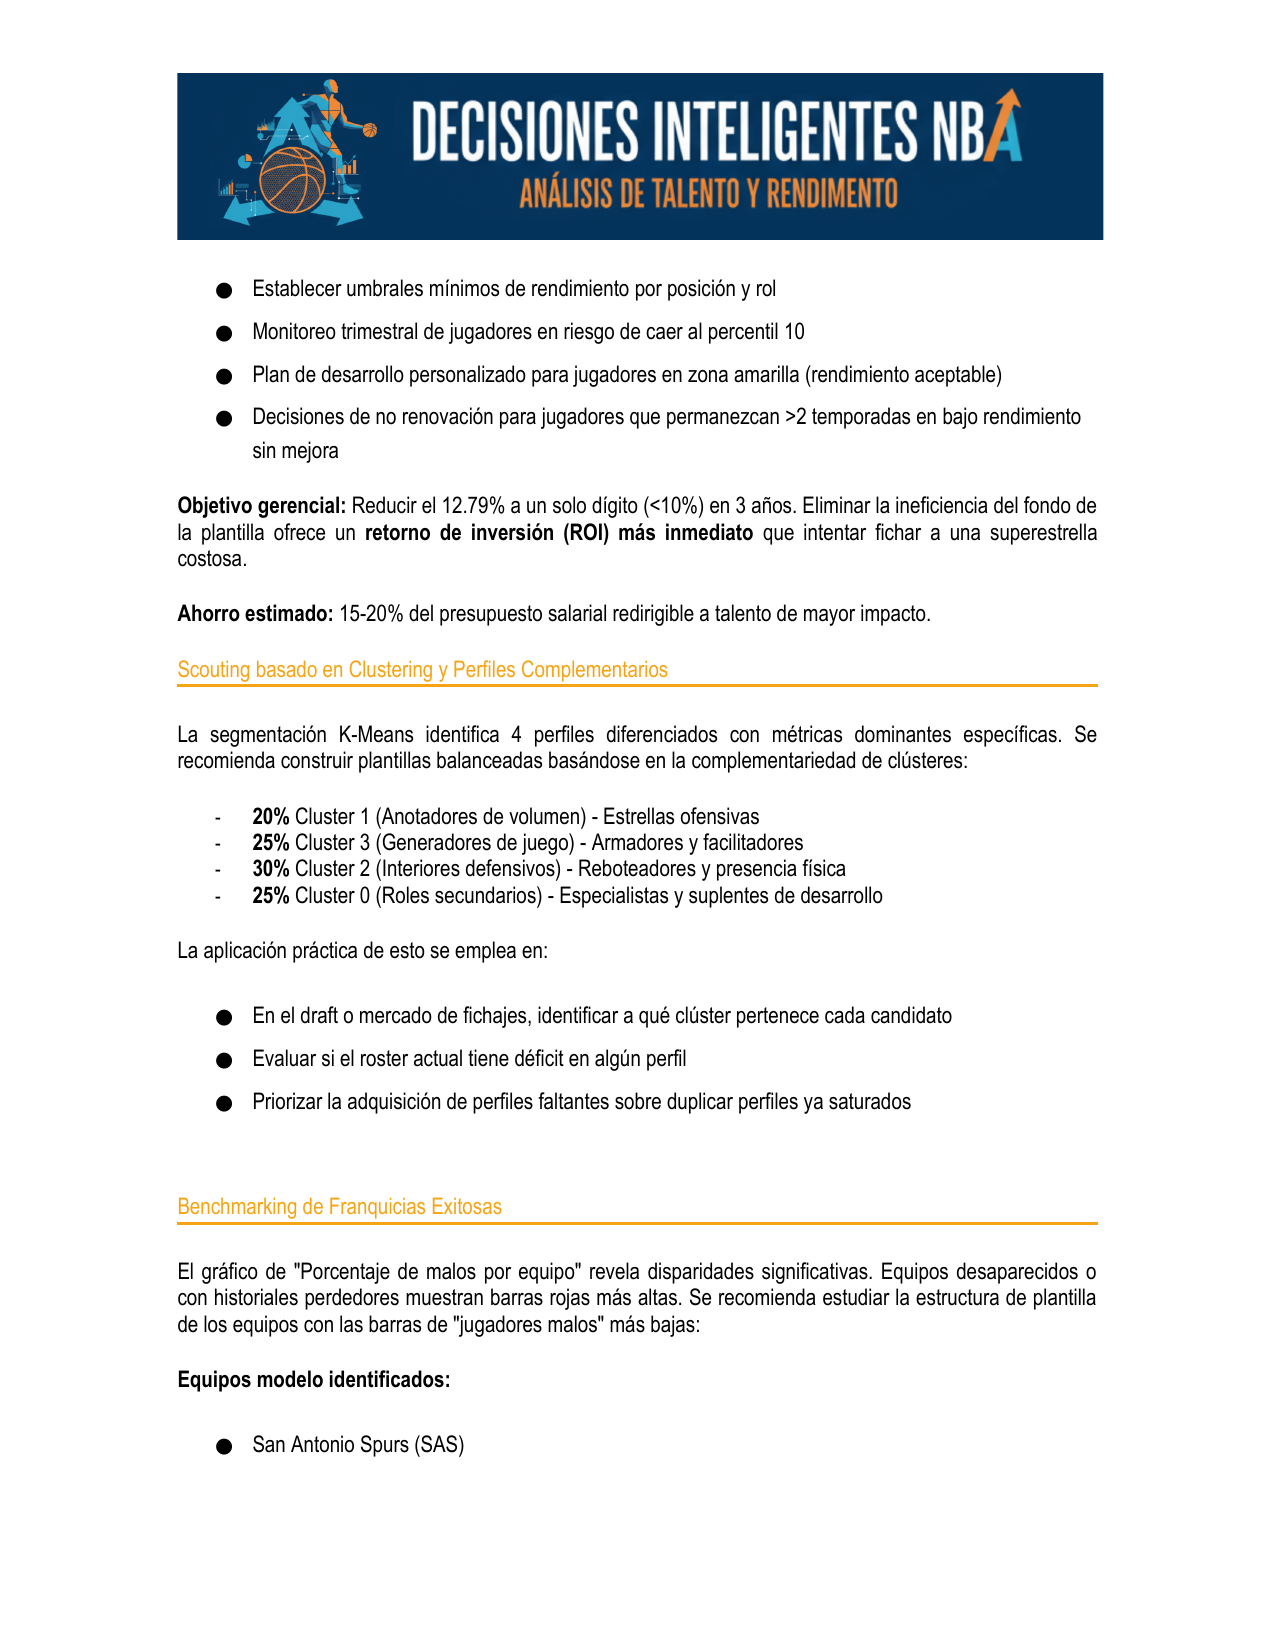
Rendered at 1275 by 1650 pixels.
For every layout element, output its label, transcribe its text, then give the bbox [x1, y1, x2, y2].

list 25% Cluster 3 (Generadores de juego) - Armadores y facilitadores [215, 829, 1098, 855]
list Evaluar si el roster actual tiene déficit en algún perfil [215, 1036, 1098, 1078]
list San Antonio Spurs (SAS) [215, 1422, 1098, 1464]
list Plan de desarrollo personalizado para jugadores en zona amarilla (rendimiento aceptable) [215, 351, 1098, 394]
list 25% Cluster 0 (Roles secundarios) - Especialistas y suplentes de desarrollo [215, 882, 1098, 908]
text Ahorro estimado: 15-20% del presupuesto salarial redirigible a talento de mayor impacto. [177, 600, 1098, 627]
text Equipos modelo identificados: [177, 1366, 1098, 1393]
list En el draft o mercado de fichajes, identificar a qué clúster pertenece cada candidato [215, 993, 1098, 1036]
list Establecer umbrales mínimos de rendimiento por posición y rol [215, 266, 1098, 308]
text Objetivo gerencial: Reducir el 12.79% a un solo dígito (<10%) en 3 años. Eliminar la ineficiencia del fondo de la plantilla ofrece un retorno de inversión (ROI) más inmediato que intentar fichar a una superestrella costosa. [177, 492, 1098, 571]
list 30% Cluster 2 (Interiores defensivos) - Reboteadores y presencia física [215, 855, 1098, 882]
text La aplicación práctica de esto se emplea en: [177, 937, 1098, 964]
subtitle Scouting basado en Clustering y Perfiles Complementarios [177, 656, 1098, 684]
text La segmentación K-Means identifica 4 perfiles diferenciados con métricas dominantes específicas. Se recomienda construir plantillas balanceadas basándose en la complementariedad de clústeres: [177, 721, 1098, 773]
list Priorizar la adquisición de perfiles faltantes sobre duplicar perfiles ya saturados [215, 1078, 1098, 1121]
text El gráfico de "Porcentaje de malos por equipo" revela disparidades significativas. Equipos desaparecidos o con historiales perdedores muestran barras rojas más altas. Se recomienda estudiar la estructura de plantilla de los equipos con las barras de "jugadores malos" más bajas: [177, 1258, 1098, 1337]
subtitle Benchmarking de Franquicias Exitosas [177, 1193, 1098, 1222]
list 20% Cluster 1 (Anotadores de volumen) - Estrellas ofensivas [215, 803, 1098, 829]
picture [177, 73, 1104, 240]
list Monitoreo trimestral de jugadores en riesgo de caer al percentil 10 [215, 308, 1098, 351]
list Decisiones de no renovación para jugadores que permanezcan >2 temporadas en bajo rendimiento sin mejora [215, 394, 1098, 463]
